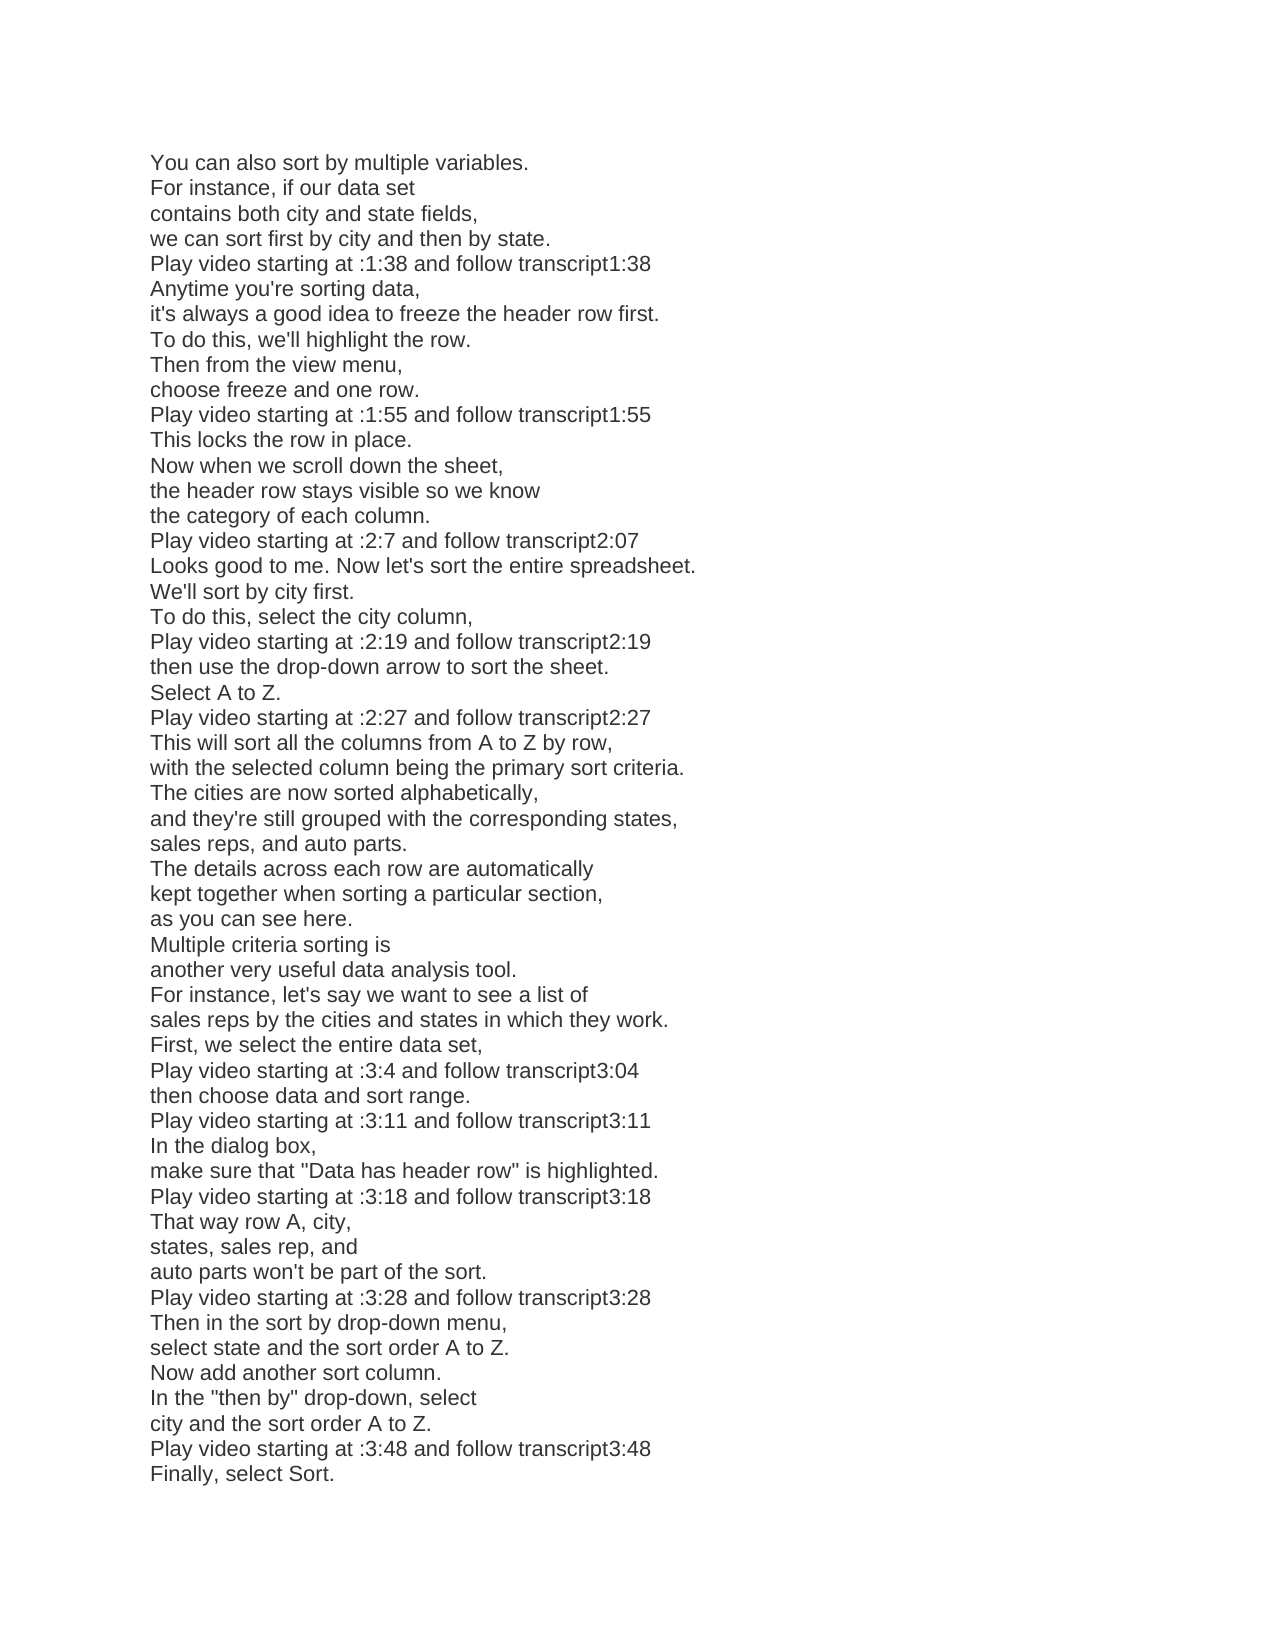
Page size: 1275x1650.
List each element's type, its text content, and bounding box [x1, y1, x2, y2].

text make sure that "Data has header row" is highlighted. [150, 1158, 1125, 1183]
text Play video starting at :3:28 and follow transcript3:28 [150, 1284, 1125, 1309]
text Play video starting at :3:4 and follow transcript3:04 [150, 1057, 1125, 1083]
text Anytime you're sorting data, [150, 276, 1125, 301]
text Then in the sort by drop-down menu, [150, 1309, 1125, 1335]
text The cities are now sorted alphabetically, [150, 780, 1125, 805]
text sales reps by the cities and states in which they work. [150, 1007, 1125, 1032]
text Play video starting at :2:7 and follow transcript2:07 [150, 528, 1125, 553]
text Now add another sort column. [150, 1360, 1125, 1385]
text Play video starting at :3:48 and follow transcript3:48 [150, 1436, 1125, 1461]
text states, sales rep, and [150, 1234, 1125, 1259]
text as you can see here. [150, 906, 1125, 931]
text choose freeze and one row. [150, 377, 1125, 402]
text Play video starting at :3:18 and follow transcript3:18 [150, 1183, 1125, 1209]
text Play video starting at :2:27 and follow transcript2:27 [150, 704, 1125, 730]
text This will sort all the columns from A to Z by row, [150, 730, 1125, 755]
text To do this, we'll highlight the row. [150, 326, 1125, 352]
text sales reps, and auto parts. [150, 831, 1125, 856]
text Multiple criteria sorting is [150, 931, 1125, 957]
text Play video starting at :1:55 and follow transcript1:55 [150, 402, 1125, 427]
text Play video starting at :2:19 and follow transcript2:19 [150, 629, 1125, 654]
text Then from the view menu, [150, 352, 1125, 377]
text another very useful data analysis tool. [150, 957, 1125, 982]
text Looks good to me. Now let's sort the entire spreadsheet. [150, 553, 1125, 578]
text Now when we scroll down the sheet, [150, 452, 1125, 478]
text it's always a good idea to freeze the header row first. [150, 301, 1125, 326]
text then choose data and sort range. [150, 1083, 1125, 1108]
text Play video starting at :3:11 and follow transcript3:11 [150, 1108, 1125, 1133]
text Finally, select Sort. [150, 1461, 1125, 1486]
text That way row A, city, [150, 1209, 1125, 1234]
text auto parts won't be part of the sort. [150, 1259, 1125, 1284]
text select state and the sort order A to Z. [150, 1335, 1125, 1360]
text then use the drop-down arrow to sort the sheet. [150, 654, 1125, 679]
text Play video starting at :1:38 and follow transcript1:38 [150, 251, 1125, 276]
text city and the sort order A to Z. [150, 1410, 1125, 1436]
text We'll sort by city first. [150, 578, 1125, 604]
text contains both city and state fields, [150, 200, 1125, 226]
text This locks the row in place. [150, 427, 1125, 452]
text kept together when sorting a particular section, [150, 881, 1125, 906]
text For instance, if our data set [150, 175, 1125, 200]
text You can also sort by multiple variables. [150, 150, 1125, 175]
text First, we select the entire data set, [150, 1032, 1125, 1057]
text and they're still grouped with the corresponding states, [150, 805, 1125, 831]
text the category of each column. [150, 503, 1125, 528]
text The details across each row are automatically [150, 856, 1125, 881]
text we can sort first by city and then by state. [150, 226, 1125, 251]
text In the dialog box, [150, 1133, 1125, 1158]
text with the selected column being the primary sort criteria. [150, 755, 1125, 780]
text To do this, select the city column, [150, 604, 1125, 629]
text For instance, let's say we want to see a list of [150, 982, 1125, 1007]
text Select A to Z. [150, 679, 1125, 704]
text In the "then by" drop-down, select [150, 1385, 1125, 1410]
text the header row stays visible so we know [150, 478, 1125, 503]
